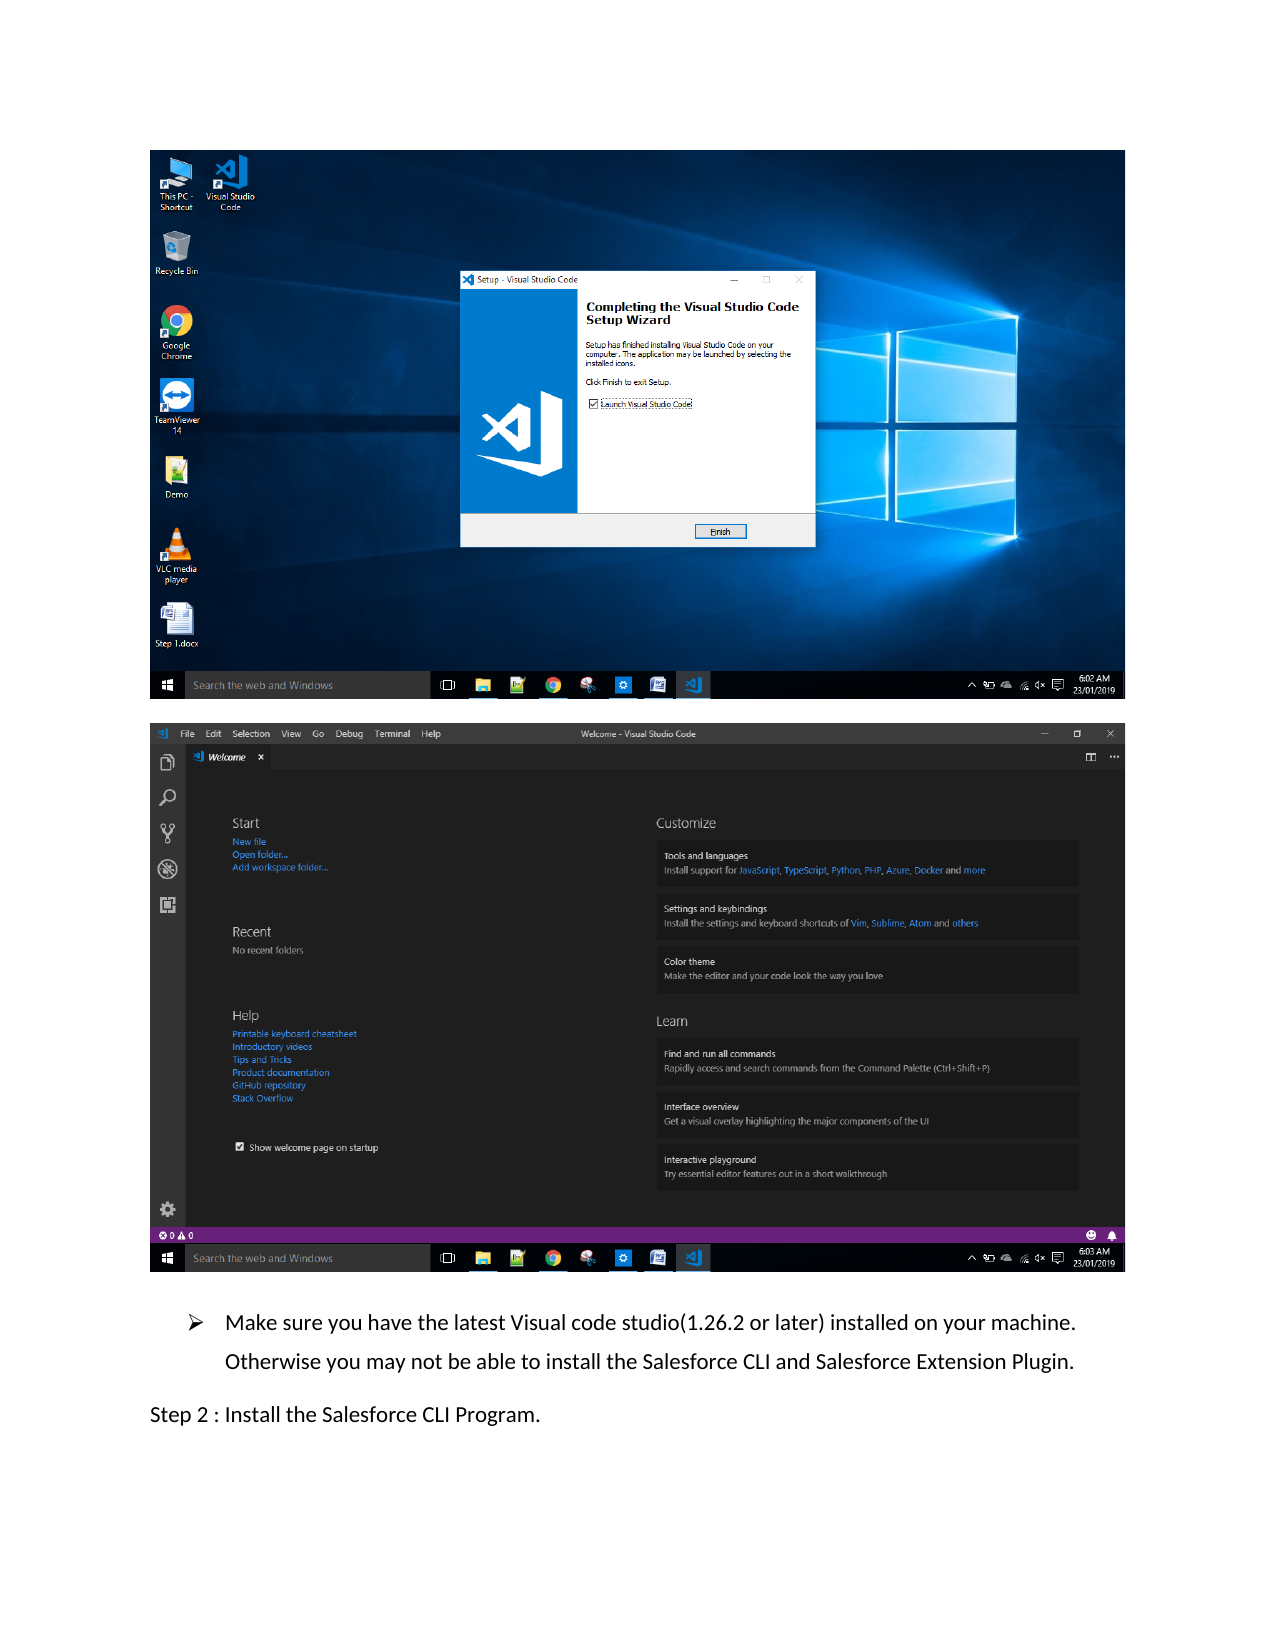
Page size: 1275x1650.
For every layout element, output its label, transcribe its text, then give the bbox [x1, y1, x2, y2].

picture [150, 723, 1125, 1272]
picture [150, 150, 1125, 699]
text Step 2 : Install the Salesforce CLI Program. [150, 1400, 1125, 1428]
list Make sure you have the latest Visual code studio(1.26.2 or later) installed on your machine. Otherwise you may not be able to install the Salesforce CLI and Salesforce Extension Plugin. [187, 1296, 1125, 1375]
